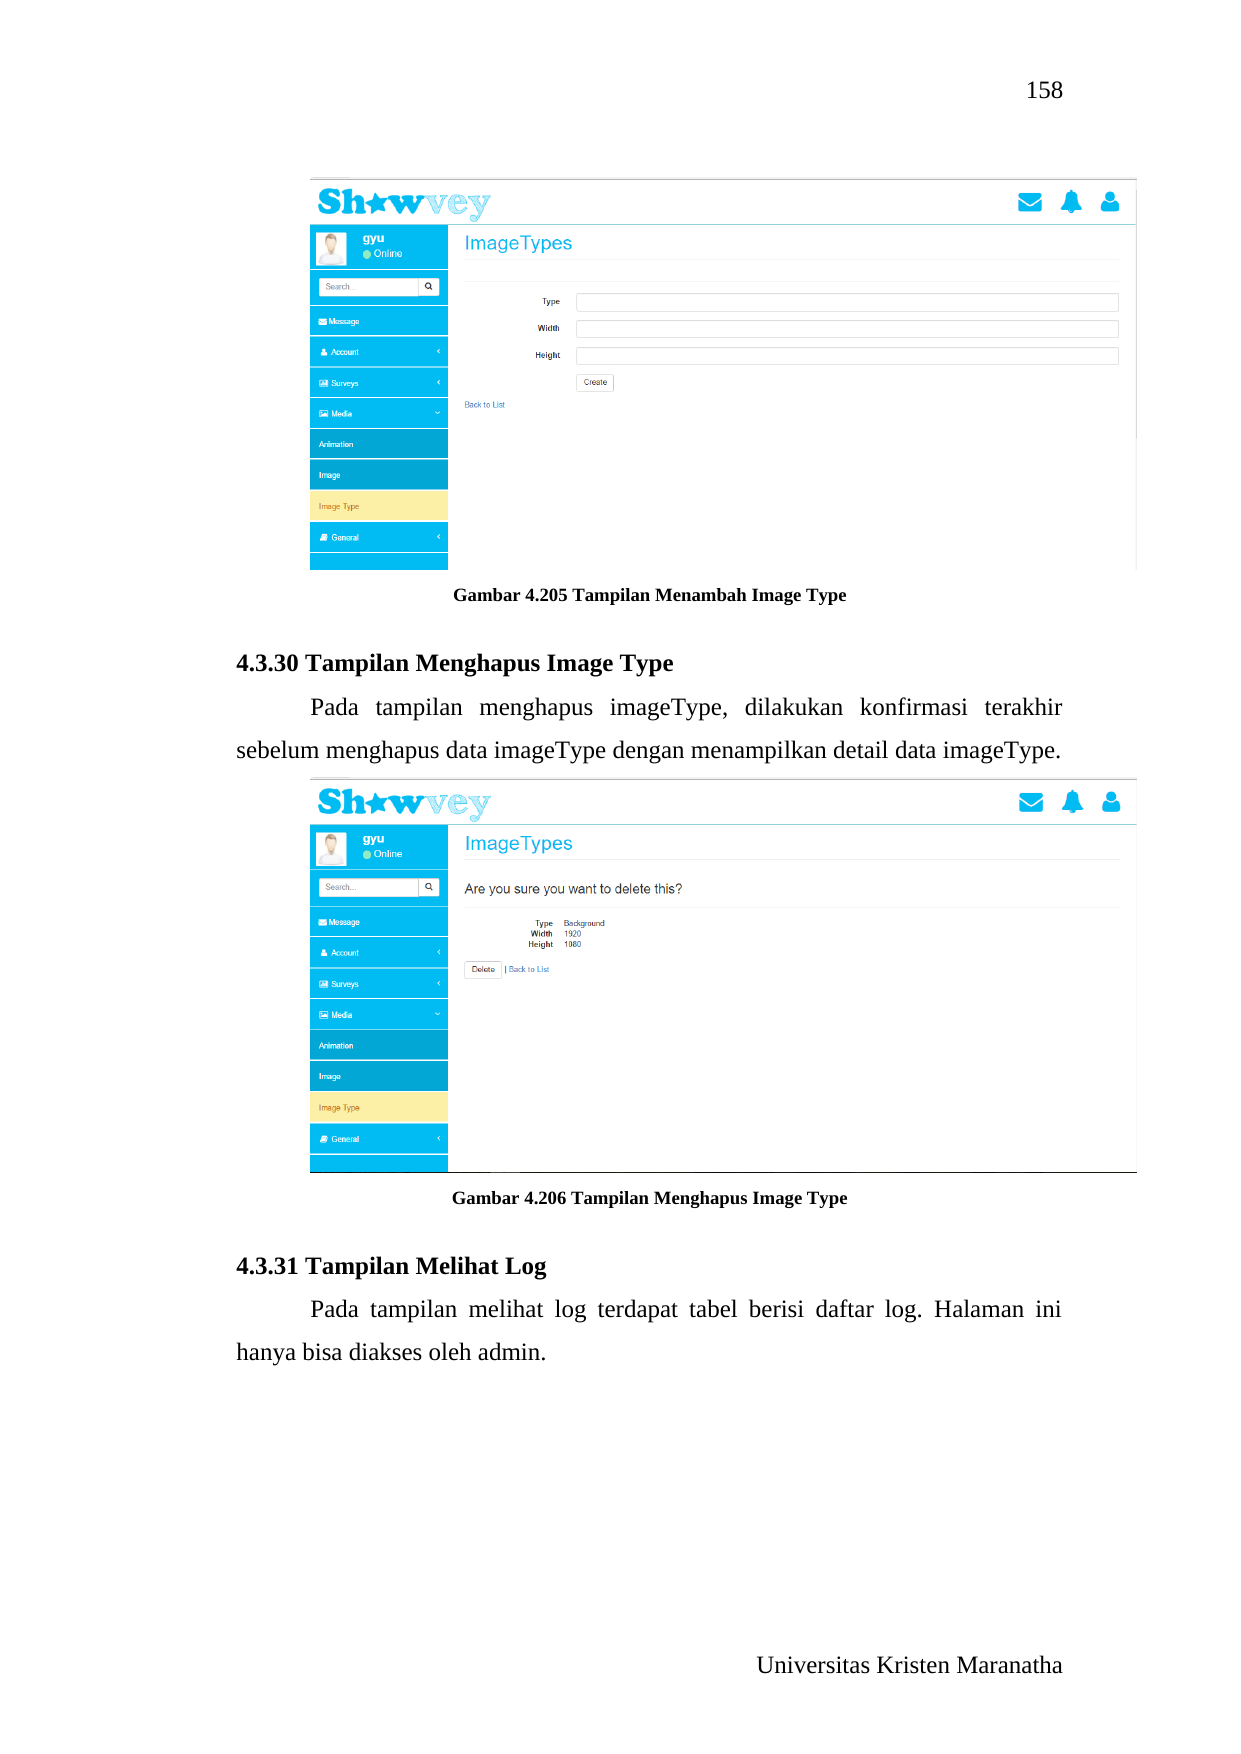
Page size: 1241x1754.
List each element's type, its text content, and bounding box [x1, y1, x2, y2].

picture [317, 233, 346, 265]
picture [333, 1012, 351, 1017]
picture [310, 177, 1137, 570]
text Pada tampilan menghapus imageType, dilakukan konfirmasi terakhir sebelum menghapus data imageType dengan menampilkan detail data imageType. [236, 692, 1063, 763]
picture [320, 411, 328, 416]
text Pada tampilan melihat log terdapat tabel berisi daftar log. Halaman ini hanya bisa diakses oleh admin. [236, 1294, 1063, 1366]
picture [364, 851, 370, 858]
picture [310, 777, 1137, 1173]
picture [317, 833, 346, 865]
picture [335, 411, 351, 416]
subtitle Tampilan Melihat Log [236, 1251, 1063, 1280]
subtitle Tampilan Menghapus Image Type [236, 648, 1063, 677]
picture [320, 279, 439, 296]
picture [320, 380, 328, 386]
picture [320, 981, 328, 987]
picture [364, 251, 370, 258]
picture [320, 879, 439, 896]
